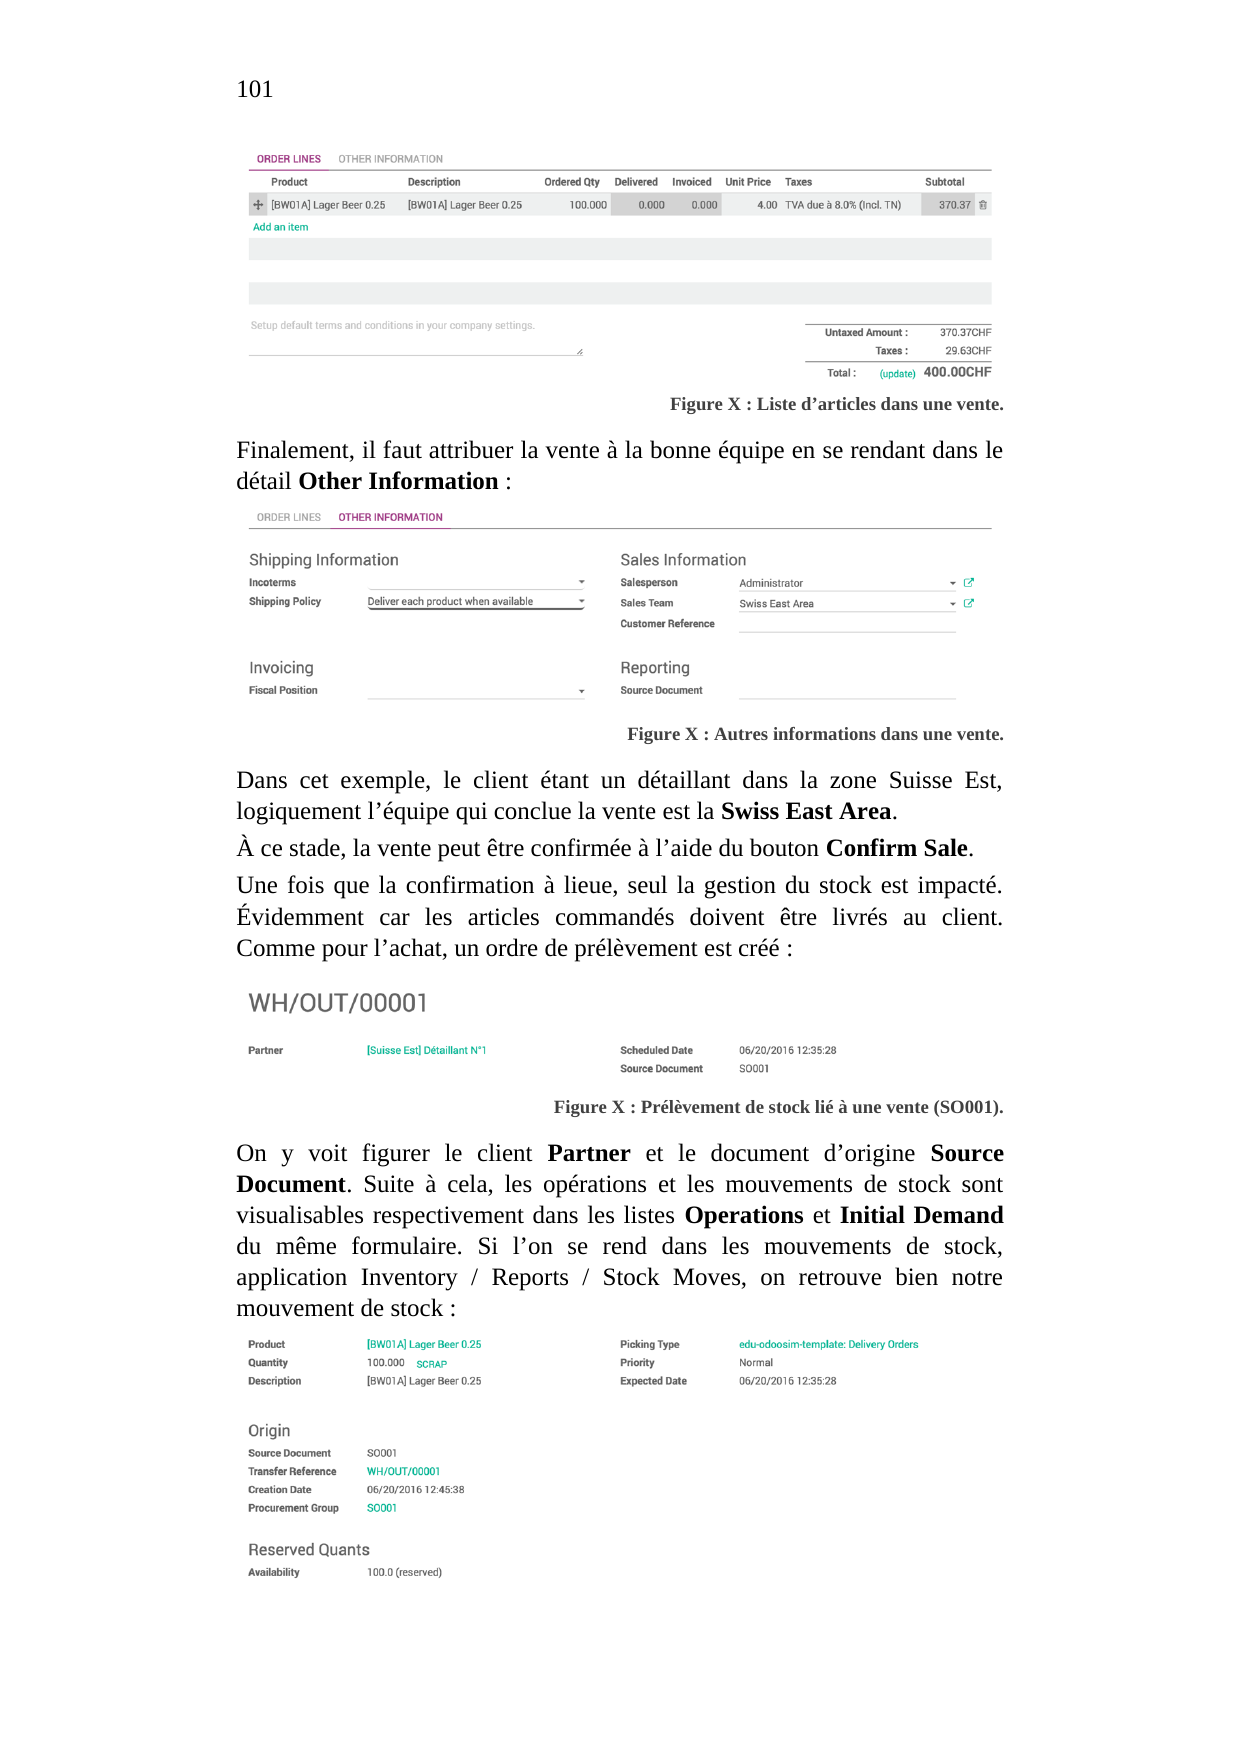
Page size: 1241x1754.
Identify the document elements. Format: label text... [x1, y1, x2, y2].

text Dans cet exemple, le client étant un détaillant dans la zone Suisse Est, logiquement l’équipe qui conclue la vente est la Swiss East Area. [236, 765, 1004, 825]
text Figure X : Liste d’articles dans une vente. [236, 393, 1004, 415]
picture [236, 970, 1004, 1088]
text Figure X : Autres informations dans une vente. [236, 723, 1004, 744]
text À ce stade, la vente peut être confirmée à l’aide du bouton Confirm Sale. [236, 833, 1004, 862]
picture [236, 1330, 1004, 1586]
picture [236, 503, 1004, 715]
text Une fois que la confirmation à lieue, seul la gestion du stock est impacté. Évidemment car les articles commandés doivent être livrés au client. Comme pour l’achat, un ordre de prélèvement est créé : [236, 871, 1004, 961]
picture [236, 147, 1004, 385]
text On y voit figurer le client Partner et le document d’origine Source Document. Suite à cela, les opérations et les mouvements de stock sont visualisables respectivement dans les listes Operations et Initial Demand du même formulaire. Si l’on se rend dans les mouvements de stock, application Inventory / Reports / Stock Moves, on retrouve bien notre mouvement de stock : [236, 1138, 1004, 1322]
text Figure X : Prélèvement de stock lié à une vente (SO001). [236, 1096, 1004, 1118]
text Finalement, il faut attribuer la vente à la bonne équipe en se rendant dans le détail Other Information : [236, 435, 1004, 495]
